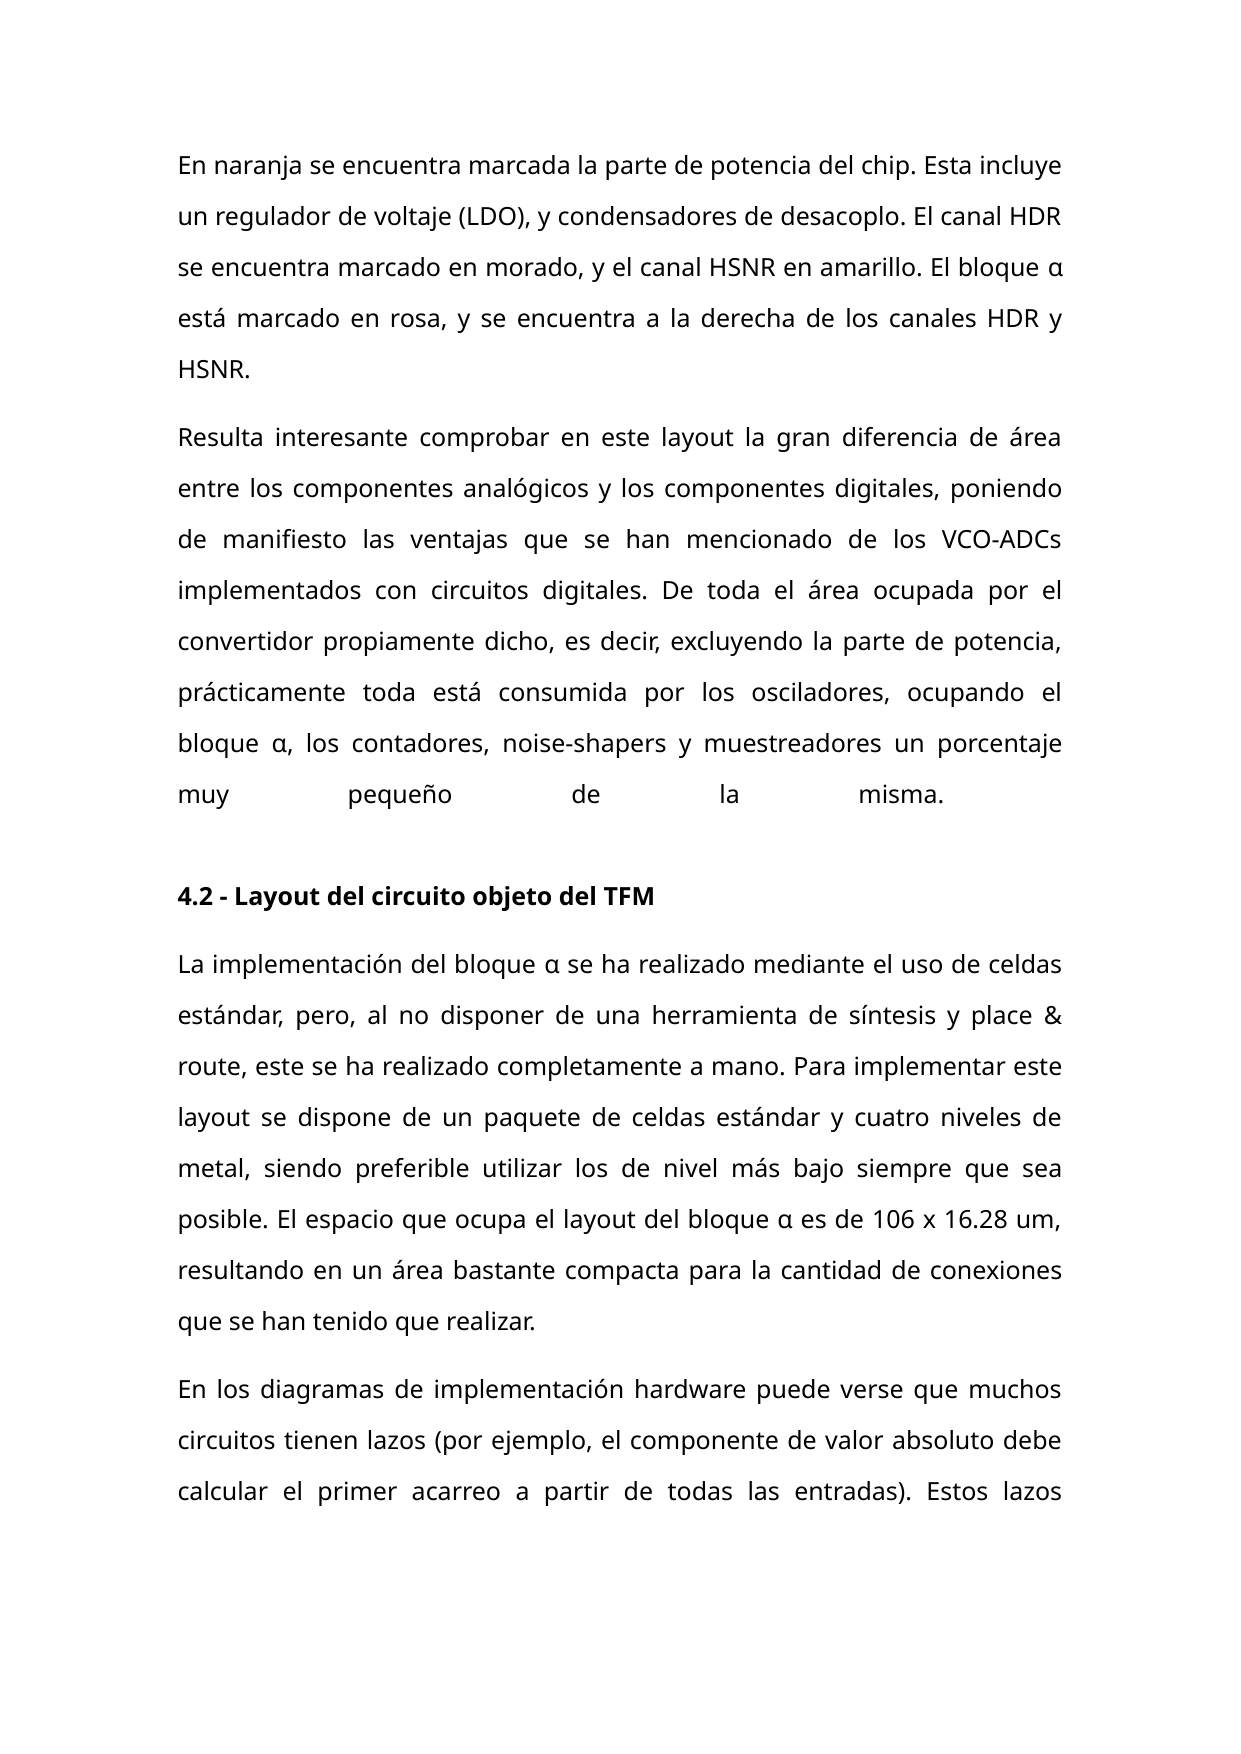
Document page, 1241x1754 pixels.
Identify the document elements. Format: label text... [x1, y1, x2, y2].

text Resulta interesante comprobar en este layout la gran diferencia de área entre los componentes analógicos y los componentes digitales, poniendo de manifiesto las ventajas que se han mencionado de los VCO-ADCs implementados con circuitos digitales. De toda el área ocupada por el convertidor propiamente dicho, es decir, excluyendo la parte de potencia, prácticamente toda está consumida por los osciladores, ocupando el bloque α, los contadores, noise-shapers y muestreadores un porcentaje muy pequeño de la misma. 4.2 - Layout del circuito objeto del TFM [177, 419, 1063, 913]
text La implementación del bloque α se ha realizado mediante el uso de celdas estándar, pero, al no disponer de una herramienta de síntesis y place & route, este se ha realizado completamente a mano. Para implementar este layout se dispone de un paquete de celdas estándar y cuatro niveles de metal, siendo preferible utilizar los de nivel más bajo siempre que sea posible. El espacio que ocupa el layout del bloque α es de 106 x 16.28 um, resultando en un área bastante compacta para la cantidad de conexiones que se han tenido que realizar. [177, 947, 1063, 1338]
text En naranja se encuentra marcada la parte de potencia del chip. Esta incluye un regulador de voltaje (LDO), y condensadores de desacoplo. El canal HDR se encuentra marcado en morado, y el canal HSNR en amarillo. El bloque α está marcado en rosa, y se encuentra a la derecha de los canales HDR y HSNR. [177, 148, 1063, 386]
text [177, 1372, 1063, 1508]
